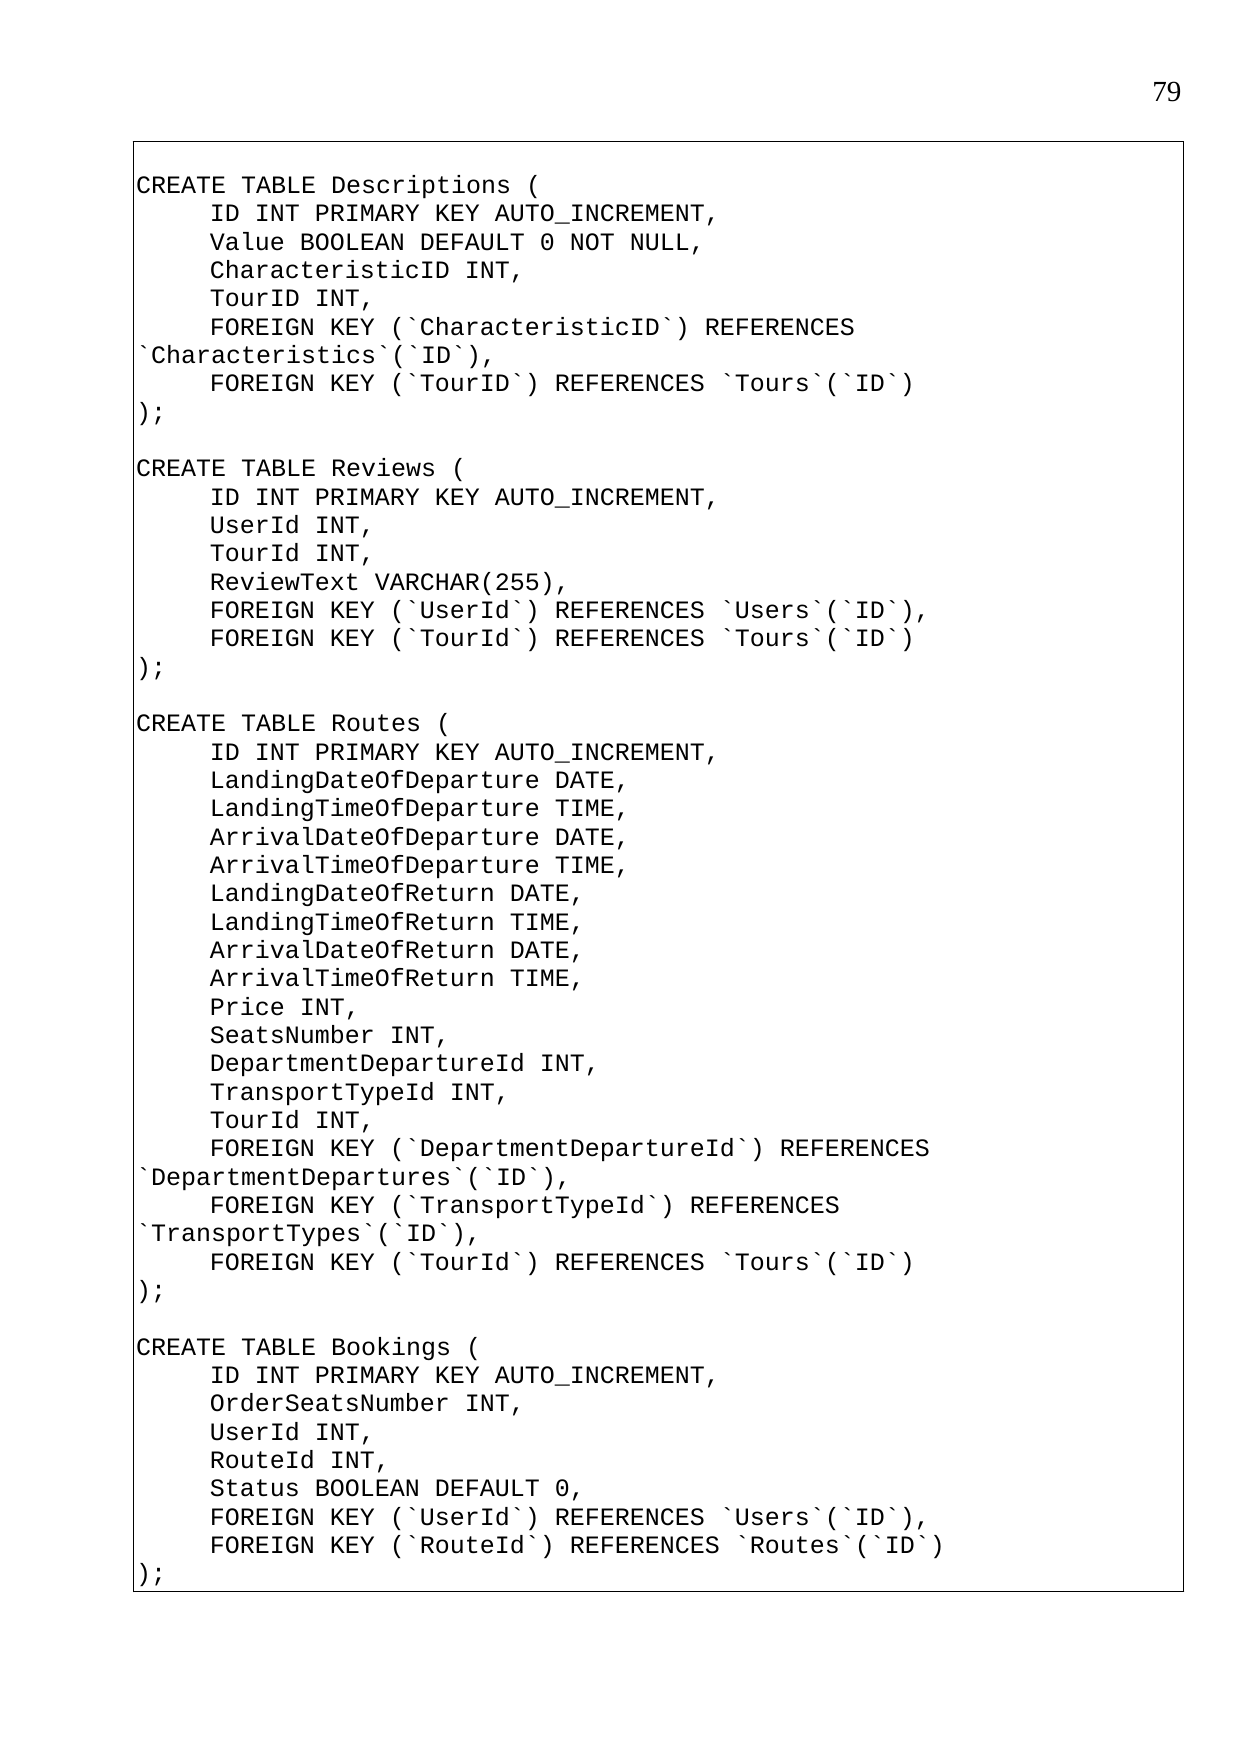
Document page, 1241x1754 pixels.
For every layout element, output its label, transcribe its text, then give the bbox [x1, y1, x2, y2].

text DepartmentDepartureId INT, [136, 1051, 1181, 1079]
text Price INT, [136, 994, 1181, 1022]
text ); [136, 1277, 1181, 1306]
text FOREIGN KEY (`TransportTypeId`) REFERENCES `TransportTypes`(`ID`), [136, 1192, 1181, 1249]
text CREATE TABLE Descriptions ( [136, 172, 1181, 201]
text ID INT PRIMARY KEY AUTO_INCREMENT, [136, 1362, 1181, 1391]
text UserId INT, [136, 1419, 1181, 1447]
text SeatsNumber INT, [136, 1022, 1181, 1051]
text FOREIGN KEY (`UserId`) REFERENCES `Users`(`ID`), [136, 597, 1181, 626]
text LandingDateOfDeparture DATE, [136, 767, 1181, 796]
text TransportTypeId INT, [136, 1079, 1181, 1107]
text FOREIGN KEY (`TourId`) REFERENCES `Tours`(`ID`) [136, 1249, 1181, 1277]
text FOREIGN KEY (`DepartmentDepartureId`) REFERENCES `DepartmentDepartures`(`ID`), [136, 1136, 1181, 1192]
text Status BOOLEAN DEFAULT 0, [136, 1476, 1181, 1504]
text TourId INT, [136, 1107, 1181, 1136]
text FOREIGN KEY (`UserId`) REFERENCES `Users`(`ID`), [136, 1504, 1181, 1532]
text LandingTimeOfReturn TIME, [136, 909, 1181, 937]
text ArrivalDateOfDeparture DATE, [136, 824, 1181, 852]
text FOREIGN KEY (`CharacteristicID`) REFERENCES `Characteristics`(`ID`), [136, 314, 1181, 371]
text Value BOOLEAN DEFAULT 0 NOT NULL, [136, 229, 1181, 257]
text OrderSeatsNumber INT, [136, 1391, 1181, 1419]
text ); [136, 654, 1181, 682]
text FOREIGN KEY (`TourId`) REFERENCES `Tours`(`ID`) [136, 626, 1181, 654]
text ID INT PRIMARY KEY AUTO_INCREMENT, [136, 201, 1181, 229]
text UserId INT, [136, 512, 1181, 541]
text TourID INT, [136, 286, 1181, 314]
text CREATE TABLE Routes ( [136, 711, 1181, 739]
text FOREIGN KEY (`RouteId`) REFERENCES `Routes`(`ID`) [136, 1532, 1181, 1558]
text CREATE TABLE Reviews ( [136, 456, 1181, 484]
text ID INT PRIMARY KEY AUTO_INCREMENT, [136, 484, 1181, 512]
text RouteId INT, [136, 1447, 1181, 1476]
text CharacteristicID INT, [136, 257, 1181, 286]
text ArrivalTimeOfDeparture TIME, [136, 852, 1181, 881]
text TourId INT, [136, 541, 1181, 569]
text LandingDateOfReturn DATE, [136, 881, 1181, 909]
text CREATE TABLE Bookings ( [136, 1334, 1181, 1362]
text ); [134, 1558, 1183, 1591]
text ); [136, 399, 1181, 427]
text ArrivalDateOfReturn DATE, [136, 937, 1181, 966]
text ID INT PRIMARY KEY AUTO_INCREMENT, [136, 739, 1181, 767]
text FOREIGN KEY (`TourID`) REFERENCES `Tours`(`ID`) [136, 371, 1181, 399]
text ArrivalTimeOfReturn TIME, [136, 966, 1181, 994]
text LandingTimeOfDeparture TIME, [136, 796, 1181, 824]
text ReviewText VARCHAR(255), [136, 569, 1181, 597]
